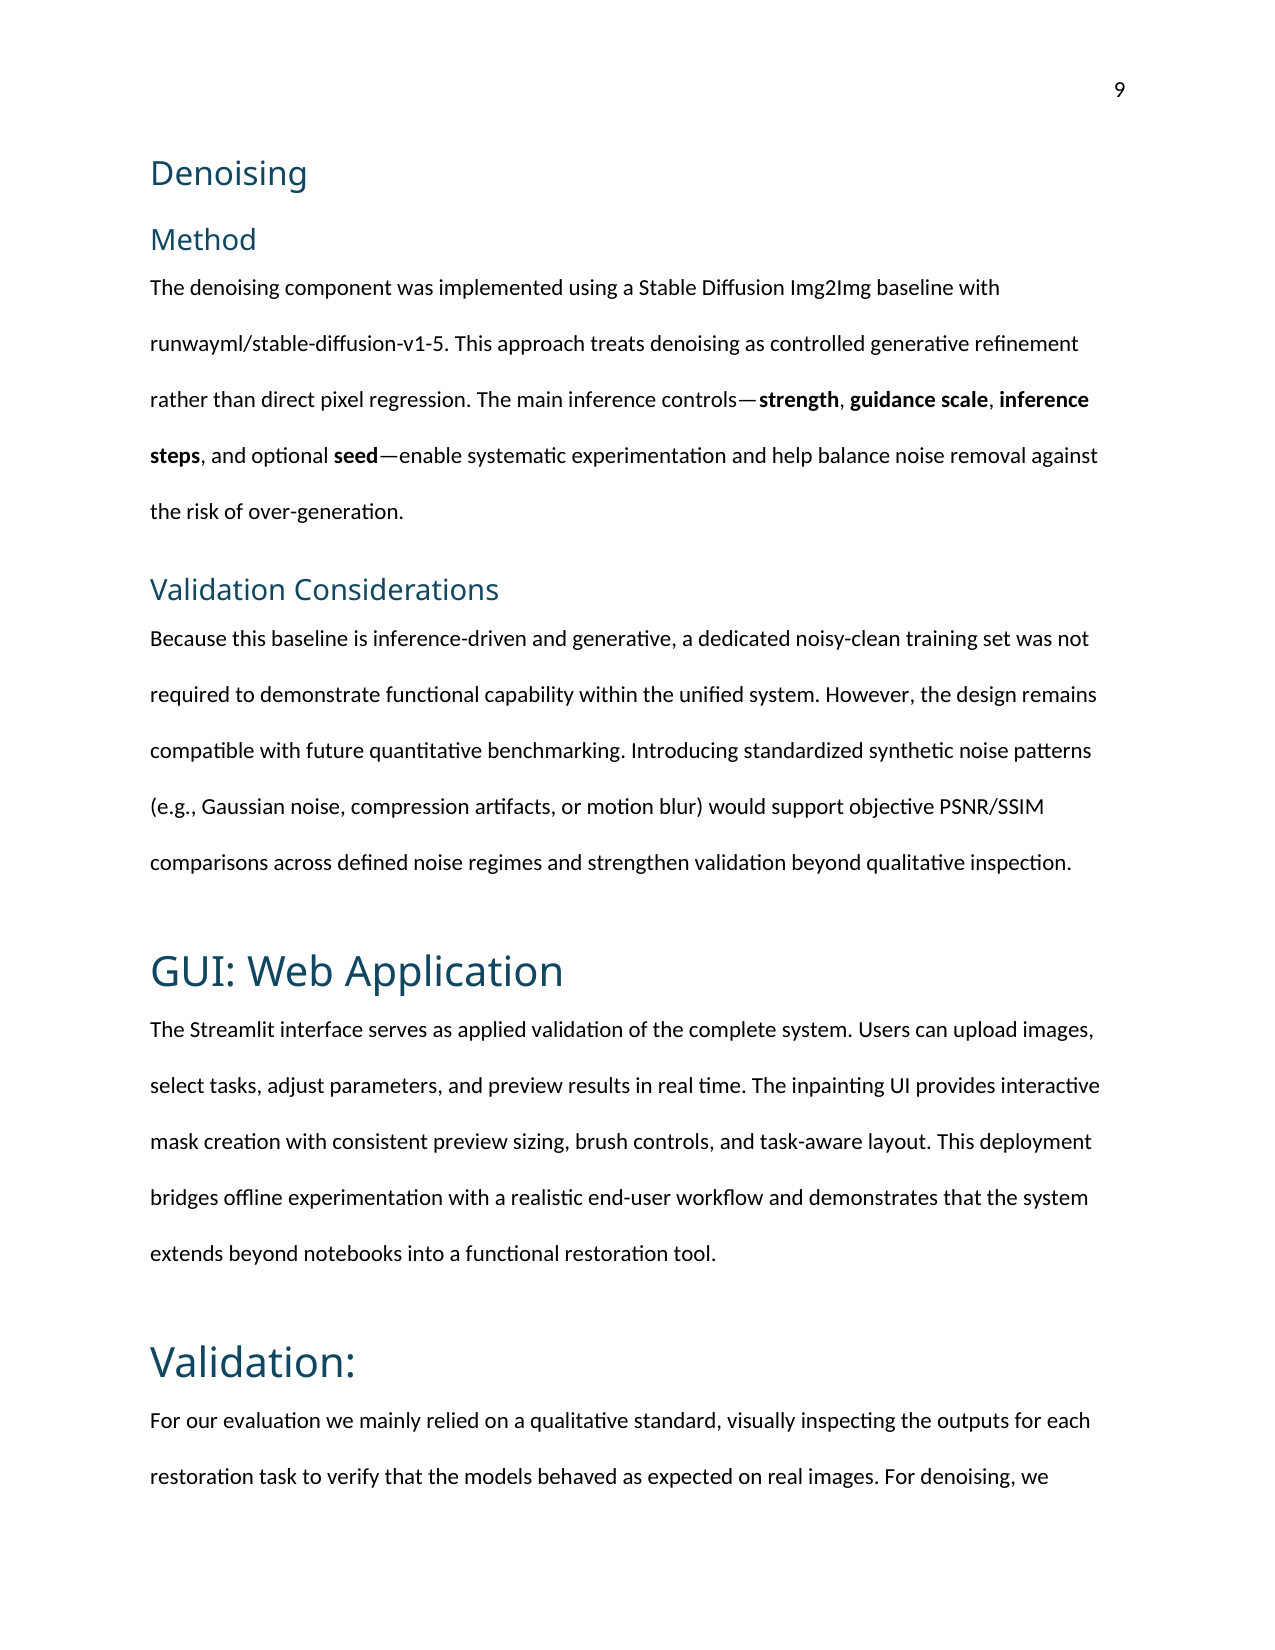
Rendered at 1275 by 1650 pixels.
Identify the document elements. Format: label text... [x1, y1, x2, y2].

text The denoising component was implemented using a Stable Diffusion Img2Img baseline with runwayml/stable-diffusion-v1-5. This approach treats denoising as controlled generative refinement rather than direct pixel regression. The main inference controls—strength, guidance scale, inference steps, and optional seed—enable systematic experimentation and help balance noise removal against the risk of over-generation. [150, 273, 1125, 525]
subtitle GUI: Web Application [150, 941, 1125, 998]
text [150, 1406, 1125, 1490]
text Because this baseline is inference-driven and generative, a dedicated noisy-clean training set was not required to demonstrate functional capability within the unified system. However, the design remains compatible with future quantitative benchmarking. Introducing standardized synthetic noise patterns (e.g., Gaussian noise, compression artifacts, or motion blur) would support objective PSNR/SSIM comparisons across defined noise regimes and strengthen validation beyond qualitative inspection. [150, 624, 1125, 876]
text The Streamlit interface serves as applied validation of the complete system. Users can upload images, select tasks, adjust parameters, and preview results in real time. The inpainting UI provides interactive mask creation with consistent preview sizing, brush controls, and task-aware layout. This deployment bridges offline experimentation with a realistic end-user workflow and demonstrates that the system extends beyond notebooks into a functional restoration tool. [150, 1015, 1125, 1267]
subtitle Validation: [150, 1333, 1125, 1389]
subtitle Method [150, 219, 1125, 258]
subtitle Validation Considerations [150, 570, 1125, 609]
subtitle Denoising [150, 150, 1125, 195]
